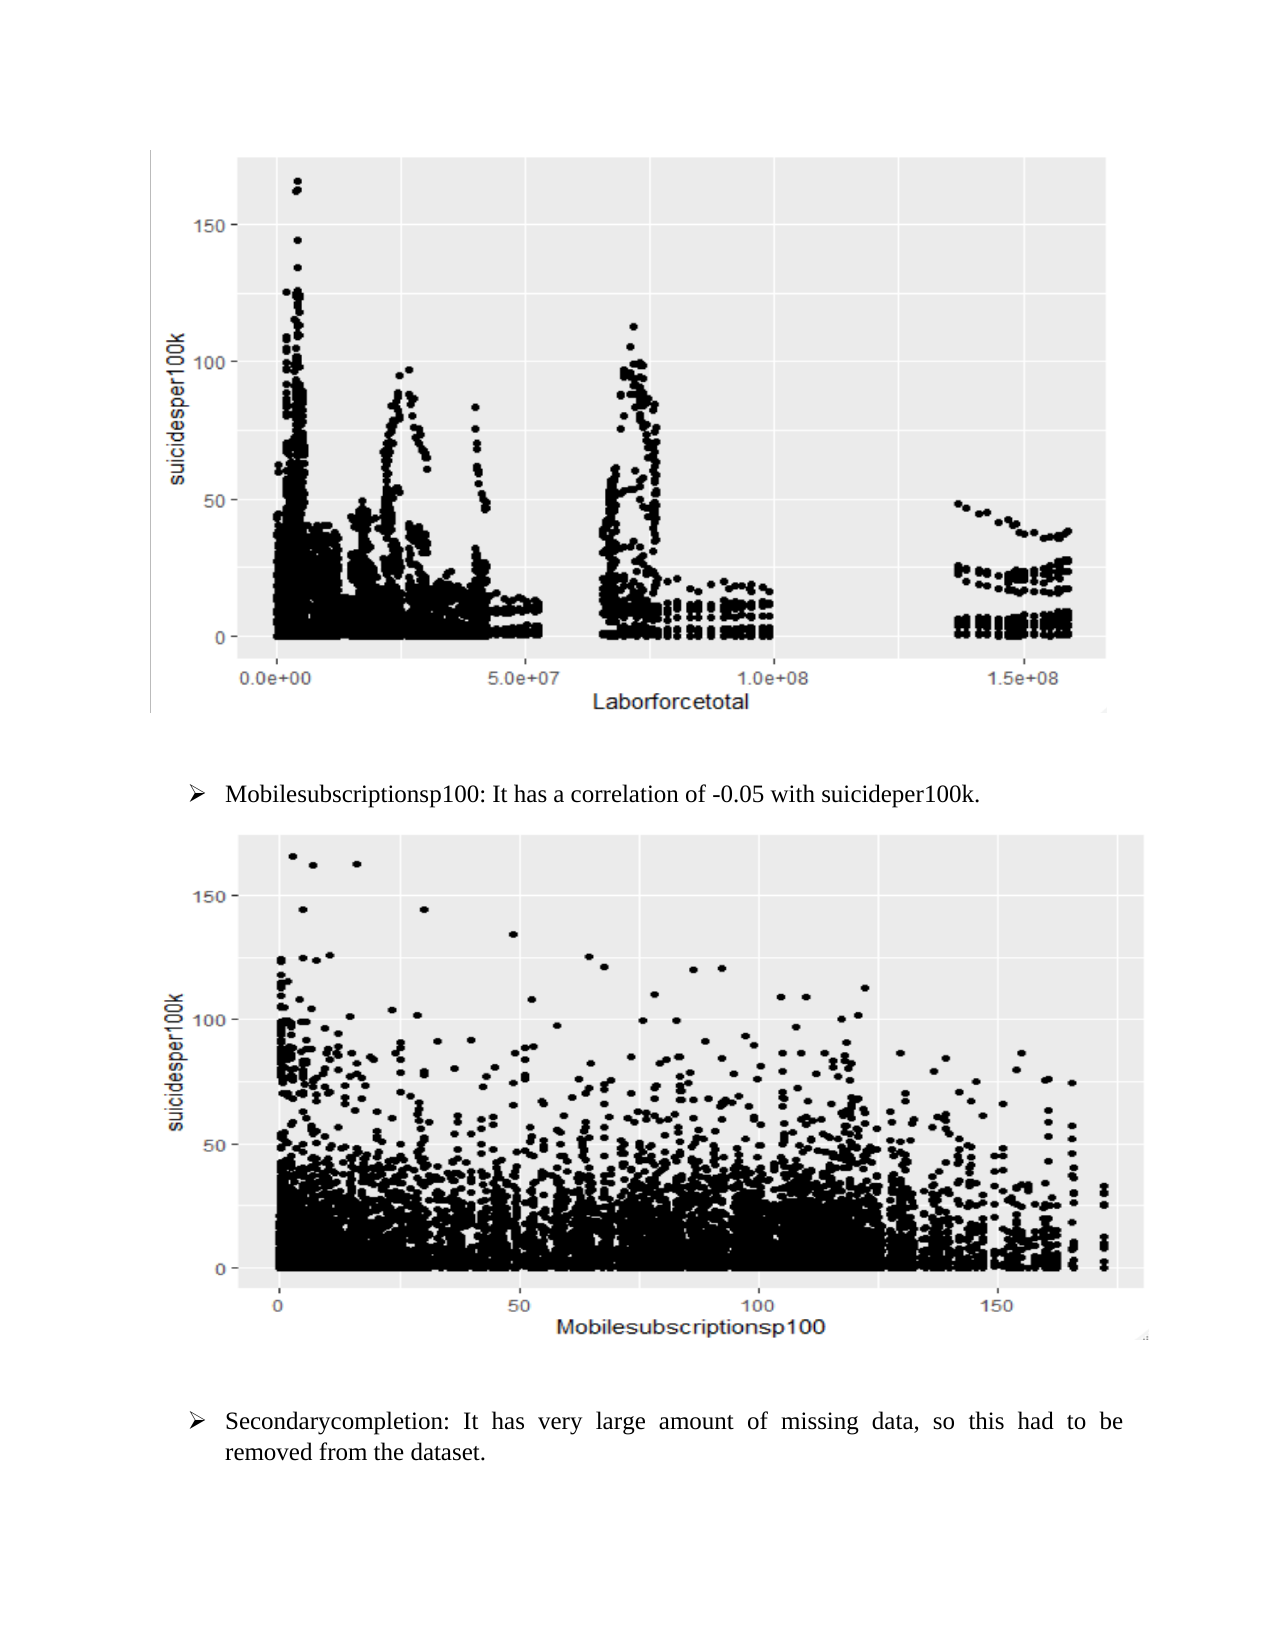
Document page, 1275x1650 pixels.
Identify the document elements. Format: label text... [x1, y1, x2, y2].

picture [150, 826, 1149, 1340]
picture [150, 150, 1107, 713]
list Secondarycompletion: It has very large amount of missing data, so this had to be removed from the dataset. [187, 1406, 1125, 1466]
list Mobilesubscriptionsp100: It has a correlation of -0.05 with suicideper100k. [187, 779, 1125, 807]
